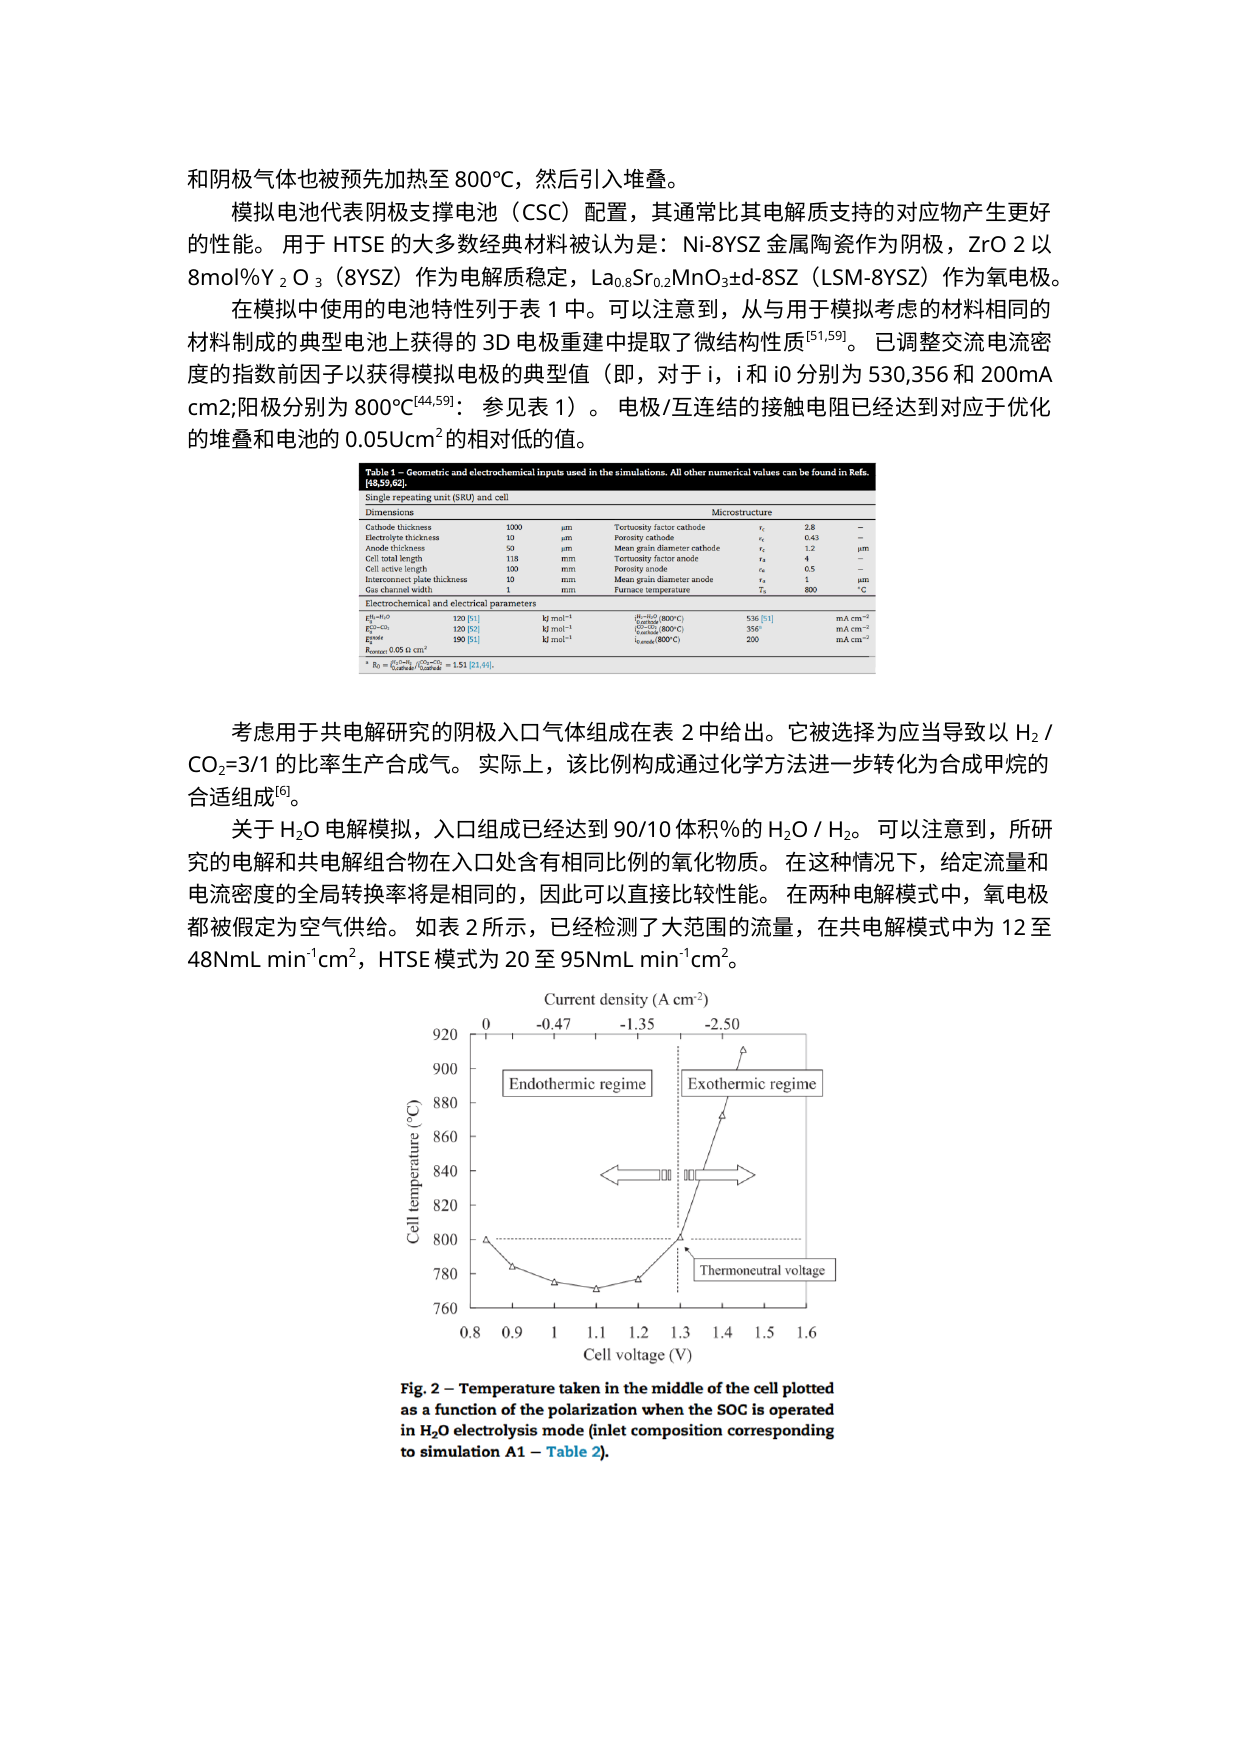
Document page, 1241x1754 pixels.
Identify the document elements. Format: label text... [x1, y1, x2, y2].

text 模拟电池代表阴极支撑电池（CSC）配置，其通常比其电解质支持的对应物产生更好的性能。 用于HTSE的大多数经典材料被认为是：Ni-8YSZ金属陶瓷作为阴极，ZrO 2以8mol％Y 2 O 3（8YSZ）作为电解质稳定，La0.8Sr0.2MnO3±d-8SZ（LSM-8YSZ）作为氧电极。 [187, 194, 1053, 292]
text 考虑用于共电解研究的阴极入口气体组成在表2中给出。它被选择为应当导致以H2 / CO2=3/1的比率生产合成气。 实际上，该比例构成通过化学方法进一步转化为合成甲烷的合适组成[6]。 [187, 714, 1053, 812]
picture [378, 974, 862, 1465]
picture [348, 454, 892, 683]
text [187, 162, 1053, 194]
text 关于H2O电解模拟，入口组成已经达到90/10体积％的H2O / H2。 可以注意到，所研究的电解和共电解组合物在入口处含有相同比例的氧化物质。 在这种情况下，给定流量和电流密度的全局转换率将是相同的，因此可以直接比较性能。 在两种电解模式中，氧电极都被假定为空气供给。 如表2所示，已经检测了大范围的流量，在共电解模式中为12至48NmL min-1cm2，HTSE模式为20至95NmL min-1cm2。 [187, 812, 1053, 974]
text 在模拟中使用的电池特性列于表1中。可以注意到，从与用于模拟考虑的材料相同的材料制成的典型电池上获得的3D电极重建中提取了微结构性质[51,59]。 已调整交流电流密度的指数前因子以获得模拟电极的典型值（即，对于i，i和i0分别为530,356和200mA cm2;阳极分别为800℃[44,59]： 参见表1）。 电极/互连结的接触电阻已经达到对应于优化的堆叠和电池的0.05Ucm2的相对低的值。 [187, 292, 1053, 454]
